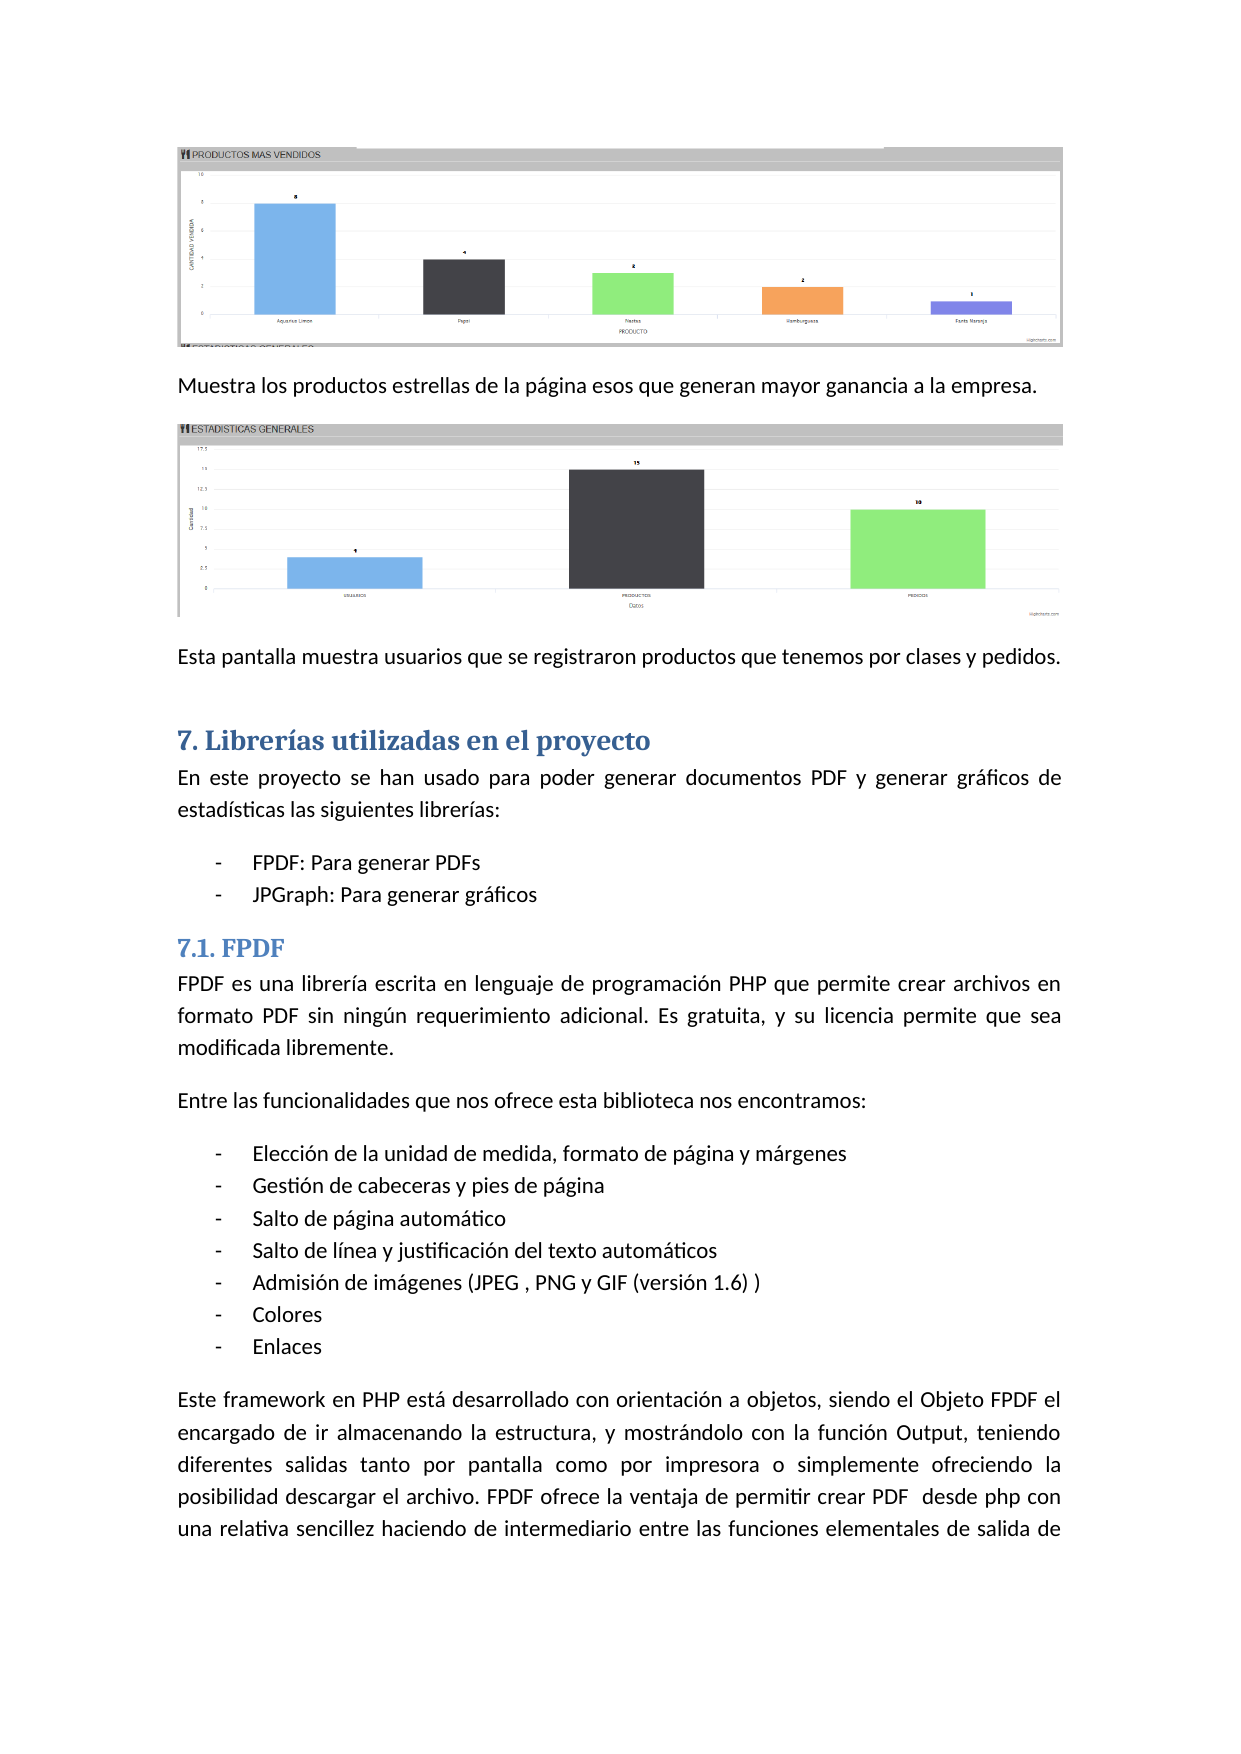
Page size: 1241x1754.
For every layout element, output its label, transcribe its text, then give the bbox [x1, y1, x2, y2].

list JPGraph: Para generar gráficos [215, 880, 1063, 908]
picture [177, 424, 1063, 617]
list Salto de línea y justificación del texto automáticos [215, 1236, 1063, 1264]
list Elección de la unidad de medida, formato de página y márgenes [215, 1139, 1063, 1167]
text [177, 1385, 1063, 1542]
text Muestra los productos estrellas de la página esos que generan mayor ganancia a la empresa. [177, 371, 1063, 399]
list Enlaces [215, 1332, 1063, 1360]
list Gestión de cabeceras y pies de página [215, 1171, 1063, 1199]
picture [177, 147, 1063, 347]
list Admisión de imágenes (JPEG , PNG y GIF (versión 1.6) ) [215, 1268, 1063, 1296]
list FPDF: Para generar PDFs [215, 848, 1063, 876]
text FPDF es una librería escrita en lenguaje de programación PHP que permite crear archivos en formato PDF sin ningún requerimiento adicional. Es gratuita, y su licencia permite que sea modificada libremente. [177, 969, 1063, 1061]
text En este proyecto se han usado para poder generar documentos PDF y generar gráficos de estadísticas las siguientes librerías: [177, 763, 1063, 823]
list Colores [215, 1300, 1063, 1328]
subtitle 7. Librerías utilizadas en el proyecto [177, 724, 1063, 758]
text Entre las funcionalidades que nos ofrece esta biblioteca nos encontramos: [177, 1086, 1063, 1114]
text Esta pantalla muestra usuarios que se registraron productos que tenemos por clases y pedidos. [177, 642, 1063, 670]
list Salto de página automático [215, 1204, 1063, 1232]
subtitle 7.1. FPDF [177, 933, 1063, 964]
